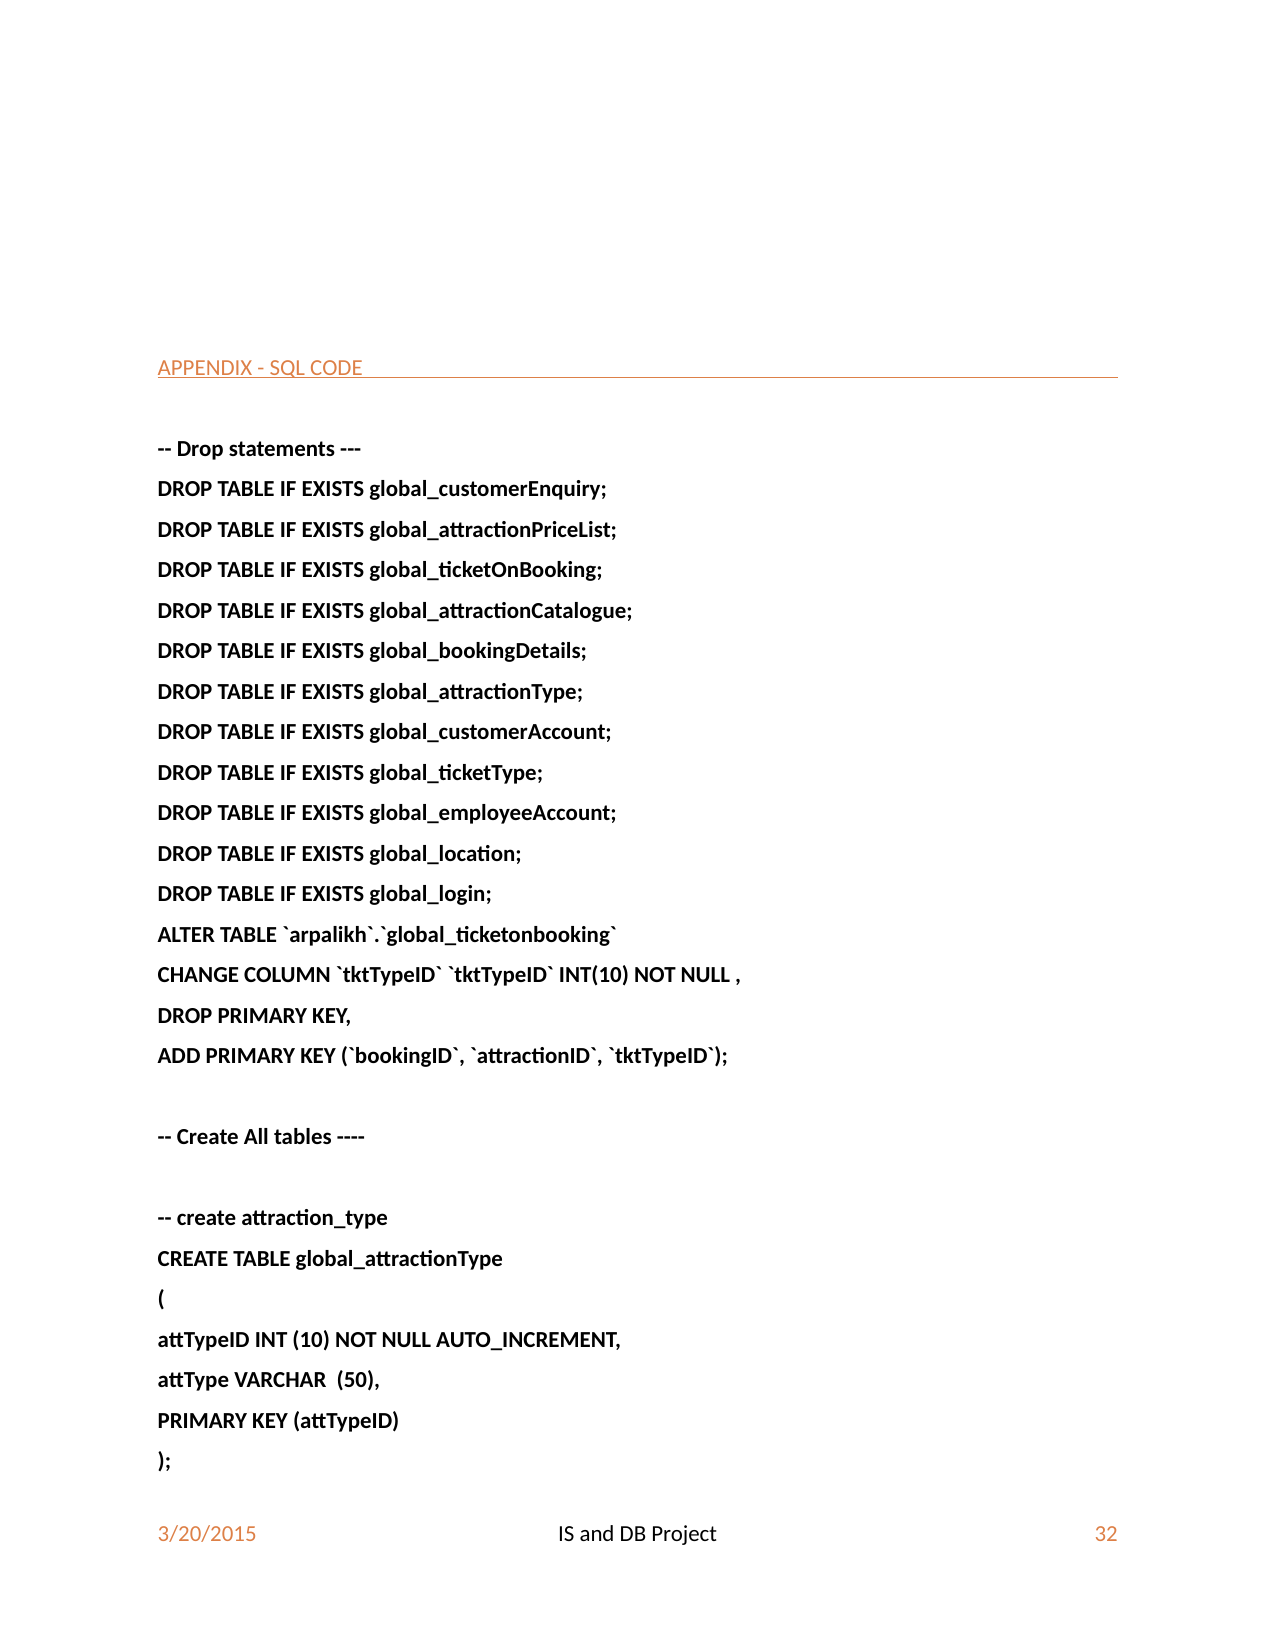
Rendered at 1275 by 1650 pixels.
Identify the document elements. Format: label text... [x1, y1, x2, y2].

text DROP TABLE IF EXISTS global_ticketType; [157, 758, 1117, 786]
text ADD PRIMARY KEY (`bookingID`, `attractionID`, `tktTypeID`); [157, 1041, 1117, 1069]
text DROP TABLE IF EXISTS global_attractionType; [157, 677, 1117, 705]
text DROP TABLE IF EXISTS global_customerEnquiry; [157, 474, 1117, 502]
text -- Drop statements --- [157, 434, 1117, 462]
text ALTER TABLE `arpalikh`.`global_ticketonbooking` [157, 920, 1117, 948]
text ); [157, 1447, 1117, 1475]
text DROP TABLE IF EXISTS global_customerAccount; [157, 717, 1117, 745]
text APPENDIX - SQL CODE [157, 353, 1117, 377]
text attTypeID INT (10) NOT NULL AUTO_INCREMENT, [157, 1325, 1117, 1353]
text DROP TABLE IF EXISTS global_login; [157, 879, 1117, 907]
text DROP TABLE IF EXISTS global_attractionPriceList; [157, 515, 1117, 543]
text -- create attraction_type [157, 1203, 1117, 1232]
text DROP PRIMARY KEY, [157, 1001, 1117, 1029]
text DROP TABLE IF EXISTS global_employeeAccount; [157, 798, 1117, 826]
text -- Create All tables ---- [157, 1122, 1117, 1151]
text DROP TABLE IF EXISTS global_attractionCatalogue; [157, 596, 1117, 624]
text CHANGE COLUMN `tktTypeID` `tktTypeID` INT(10) NOT NULL , [157, 960, 1117, 988]
text PRIMARY KEY (attTypeID) [157, 1406, 1117, 1434]
text DROP TABLE IF EXISTS global_ticketOnBooking; [157, 555, 1117, 583]
text CREATE TABLE global_attractionType [157, 1244, 1117, 1272]
text attType VARCHAR (50), [157, 1366, 1117, 1394]
text DROP TABLE IF EXISTS global_bookingDetails; [157, 636, 1117, 664]
text DROP TABLE IF EXISTS global_location; [157, 839, 1117, 867]
text ( [157, 1284, 1117, 1313]
